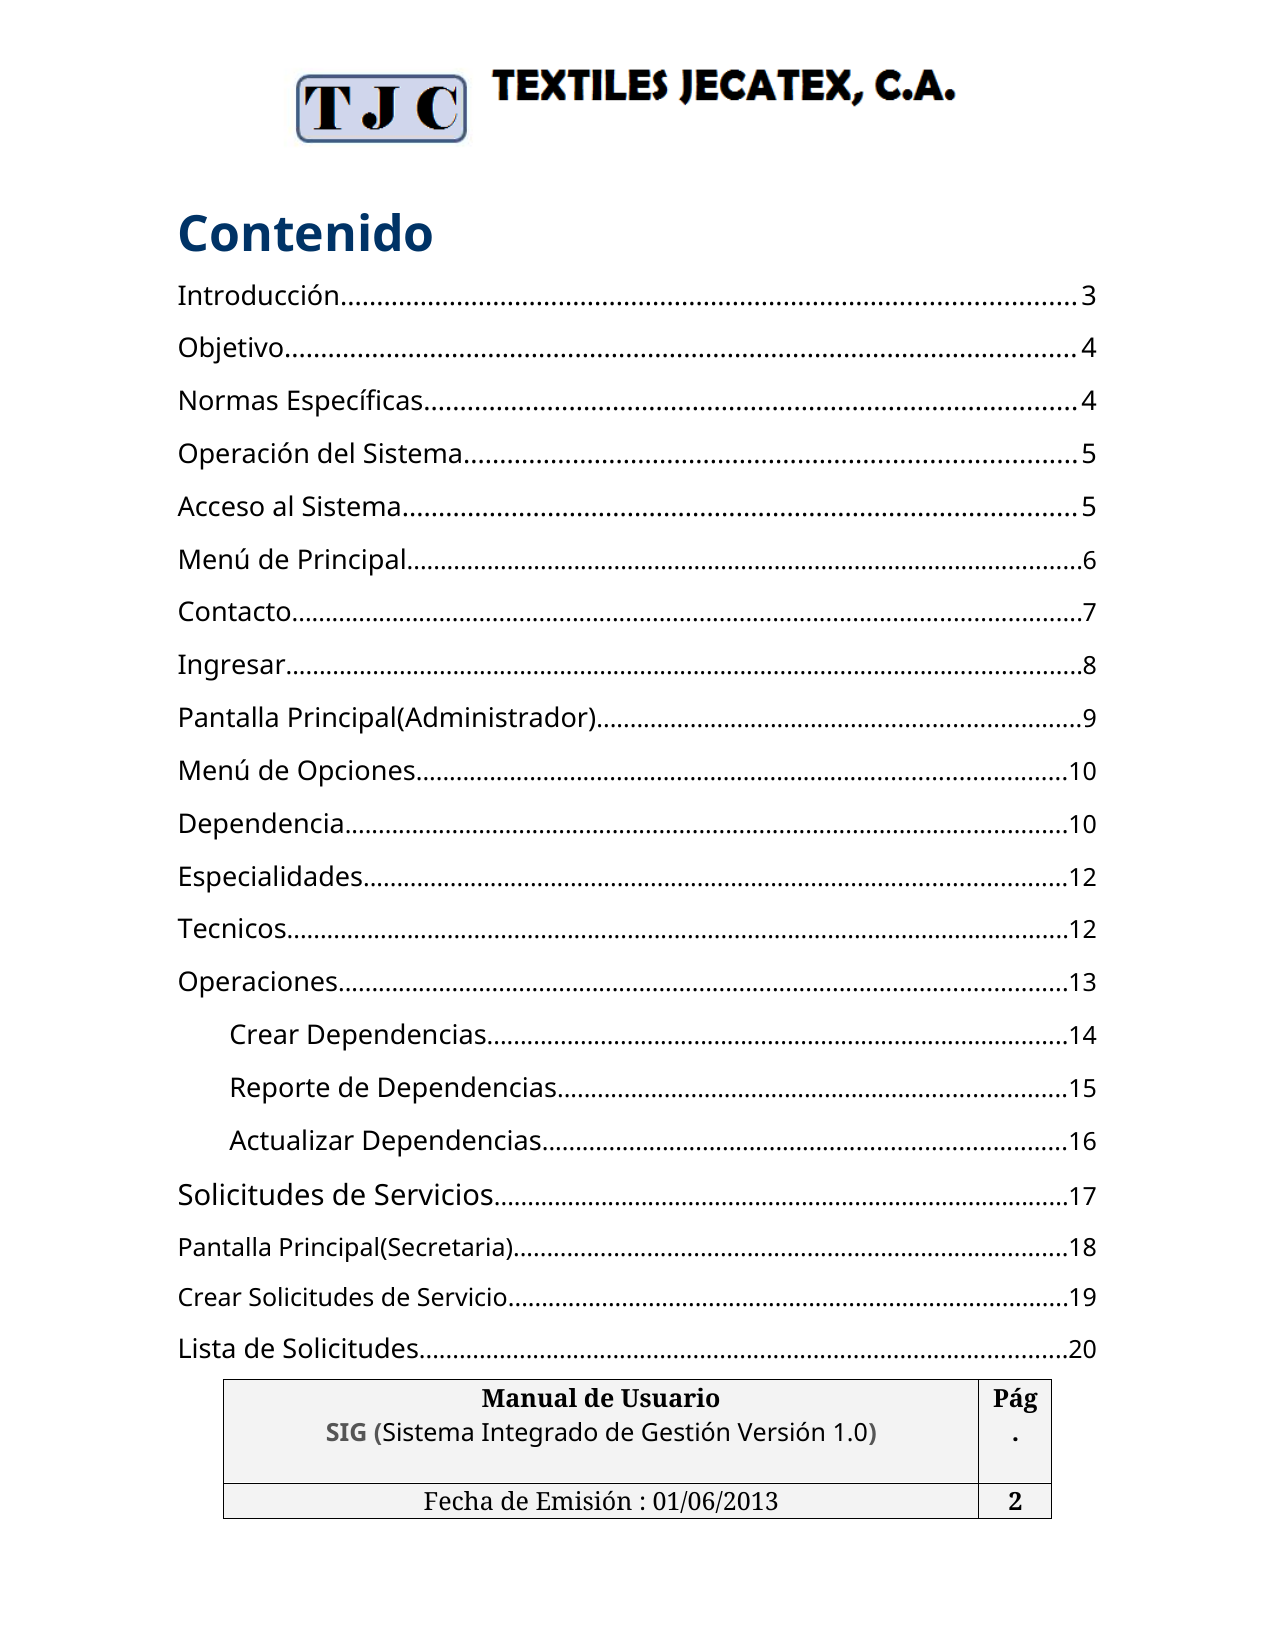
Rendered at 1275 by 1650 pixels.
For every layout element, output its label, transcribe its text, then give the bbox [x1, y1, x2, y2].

text Operaciones 13 [177, 963, 1098, 999]
text Especialidades 12 [177, 857, 1098, 894]
text Menú de Principal 6 [177, 540, 1098, 577]
text Menú de Opciones 10 [177, 751, 1098, 788]
text Tecnicos 12 [177, 910, 1098, 947]
text Contacto 7 [177, 593, 1098, 630]
text Objetivo 4 [177, 329, 1098, 366]
picture [209, 50, 1057, 149]
text Actualizar Dependencias 16 [177, 1121, 1098, 1158]
text Pantalla Principal(Secretaria) 18 [177, 1230, 1098, 1264]
text Introducción 3 [177, 276, 1098, 313]
text Acceso al Sistema 5 [177, 487, 1098, 524]
text Normas Específicas 4 [177, 382, 1098, 418]
text Ingresar 8 [177, 646, 1098, 683]
text Crear Dependencias 14 [177, 1015, 1098, 1052]
text Pantalla Principal(Administrador) 9 [177, 698, 1098, 735]
text Reporte de Dependencias 15 [177, 1068, 1098, 1105]
text Solicitudes de Servicios 17 [177, 1174, 1098, 1213]
text Lista de Solicitudes 20 [177, 1329, 1098, 1366]
text Dependencia 10 [177, 804, 1098, 841]
text Operación del Sistema 5 [177, 434, 1098, 471]
text Contenido [177, 198, 1098, 266]
text Crear Solicitudes de Servicio 19 [177, 1279, 1098, 1313]
